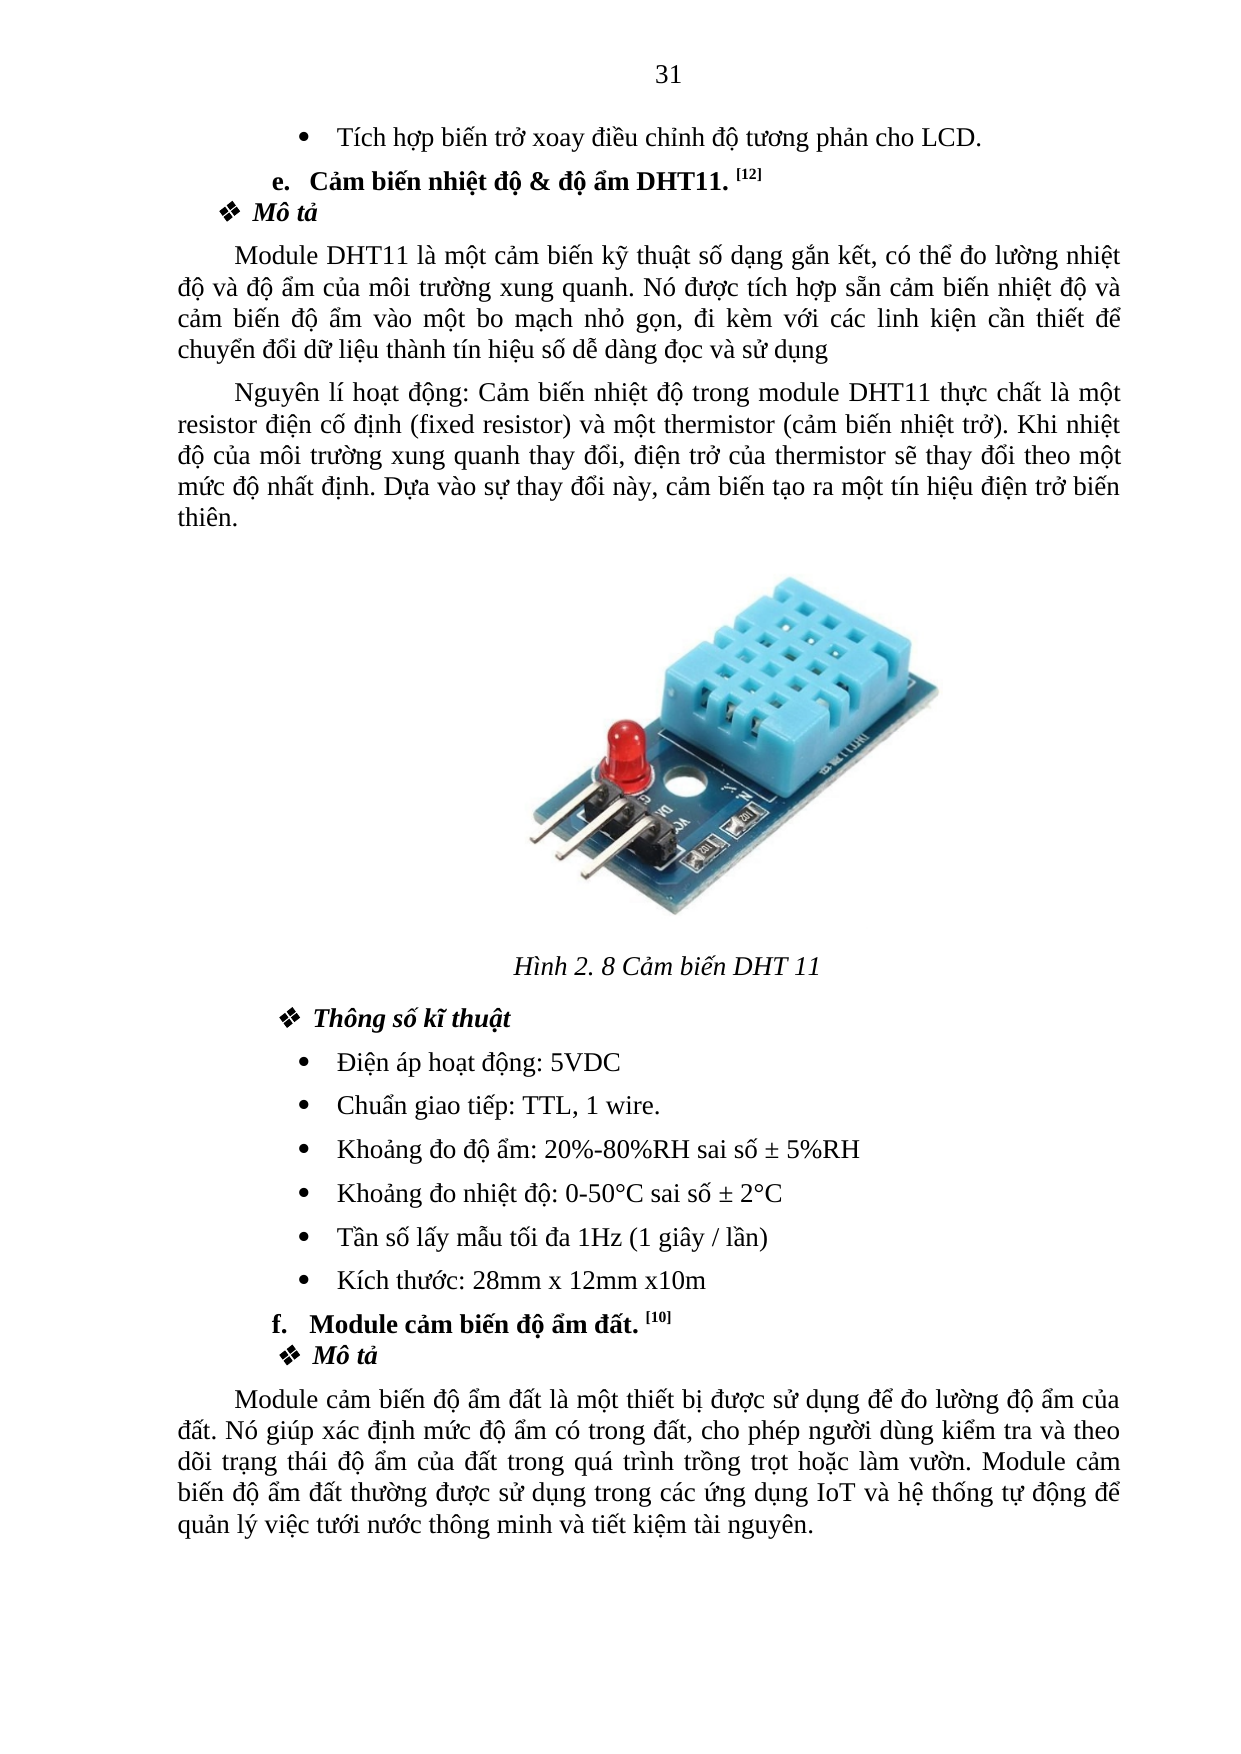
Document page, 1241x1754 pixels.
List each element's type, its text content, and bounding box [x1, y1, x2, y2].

list Mô tả [215, 196, 1122, 227]
text Hình 2. 8 Cảm biến DHT 11 [215, 950, 1122, 981]
list Chuẩn giao tiếp: TTL, 1 wire. [299, 1089, 1122, 1121]
text Module DHT11 là một cảm biến kỹ thuật số dạng gắn kết, có thể đo lường nhiệt độ và độ ẩm của môi trường xung quanh. Nó được tích hợp sẵn cảm biến nhiệt độ và cảm biến độ ẩm vào một bo mạch nhỏ gọn, đi kèm với các linh kiện cần thiết để chuyển đổi dữ liệu thành tín hiệu số dễ dàng đọc và sử dụng [177, 239, 1122, 364]
list Điện áp hoạt động: 5VDC [299, 1046, 1122, 1077]
picture [506, 544, 943, 929]
list Mô tả [275, 1339, 1122, 1371]
list Kích thước: 28mm x 12mm x10m [299, 1264, 1122, 1296]
list Tần số lấy mẫu tối đa 1Hz (1 giây / lần) [299, 1221, 1122, 1252]
list Cảm biến nhiệt độ & độ ẩm DHT11. [12] [272, 164, 1122, 196]
list Tích hợp biến trở xoay điều chỉnh độ tương phản cho LCD. [299, 121, 1122, 152]
text Module cảm biến độ ẩm đất là một thiết bị được sử dụng để đo lường độ ẩm của đất. Nó giúp xác định mức độ ẩm có trong đất, cho phép người dùng kiểm tra và theo dõi trạng thái độ ẩm của đất trong quá trình trồng trọt hoặc làm vườn. Module cảm biến độ ẩm đất thường được sử dụng trong các ứng dụng IoT và hệ thống tự động để quản lý việc tưới nước thông minh và tiết kiệm tài nguyên. [177, 1383, 1122, 1539]
text Nguyên lí hoạt động: Cảm biến nhiệt độ trong module DHT11 thực chất là một resistor điện cố định (fixed resistor) và một thermistor (cảm biến nhiệt trở). Khi nhiệt độ của môi trường xung quanh thay đổi, điện trở của thermistor sẽ thay đổi theo một mức độ nhất định. Dựa vào sự thay đổi này, cảm biến tạo ra một tín hiệu điện trở biến thiên. [177, 377, 1122, 532]
list Thông số kĩ thuật [275, 1002, 1122, 1033]
list Module cảm biến độ ẩm đất. [10] [272, 1308, 1122, 1339]
list Khoảng đo nhiệt độ: 0-50°C sai số ± 2°C [299, 1177, 1122, 1208]
list Khoảng đo độ ẩm: 20%-80%RH sai số ± 5%RH [299, 1133, 1122, 1164]
